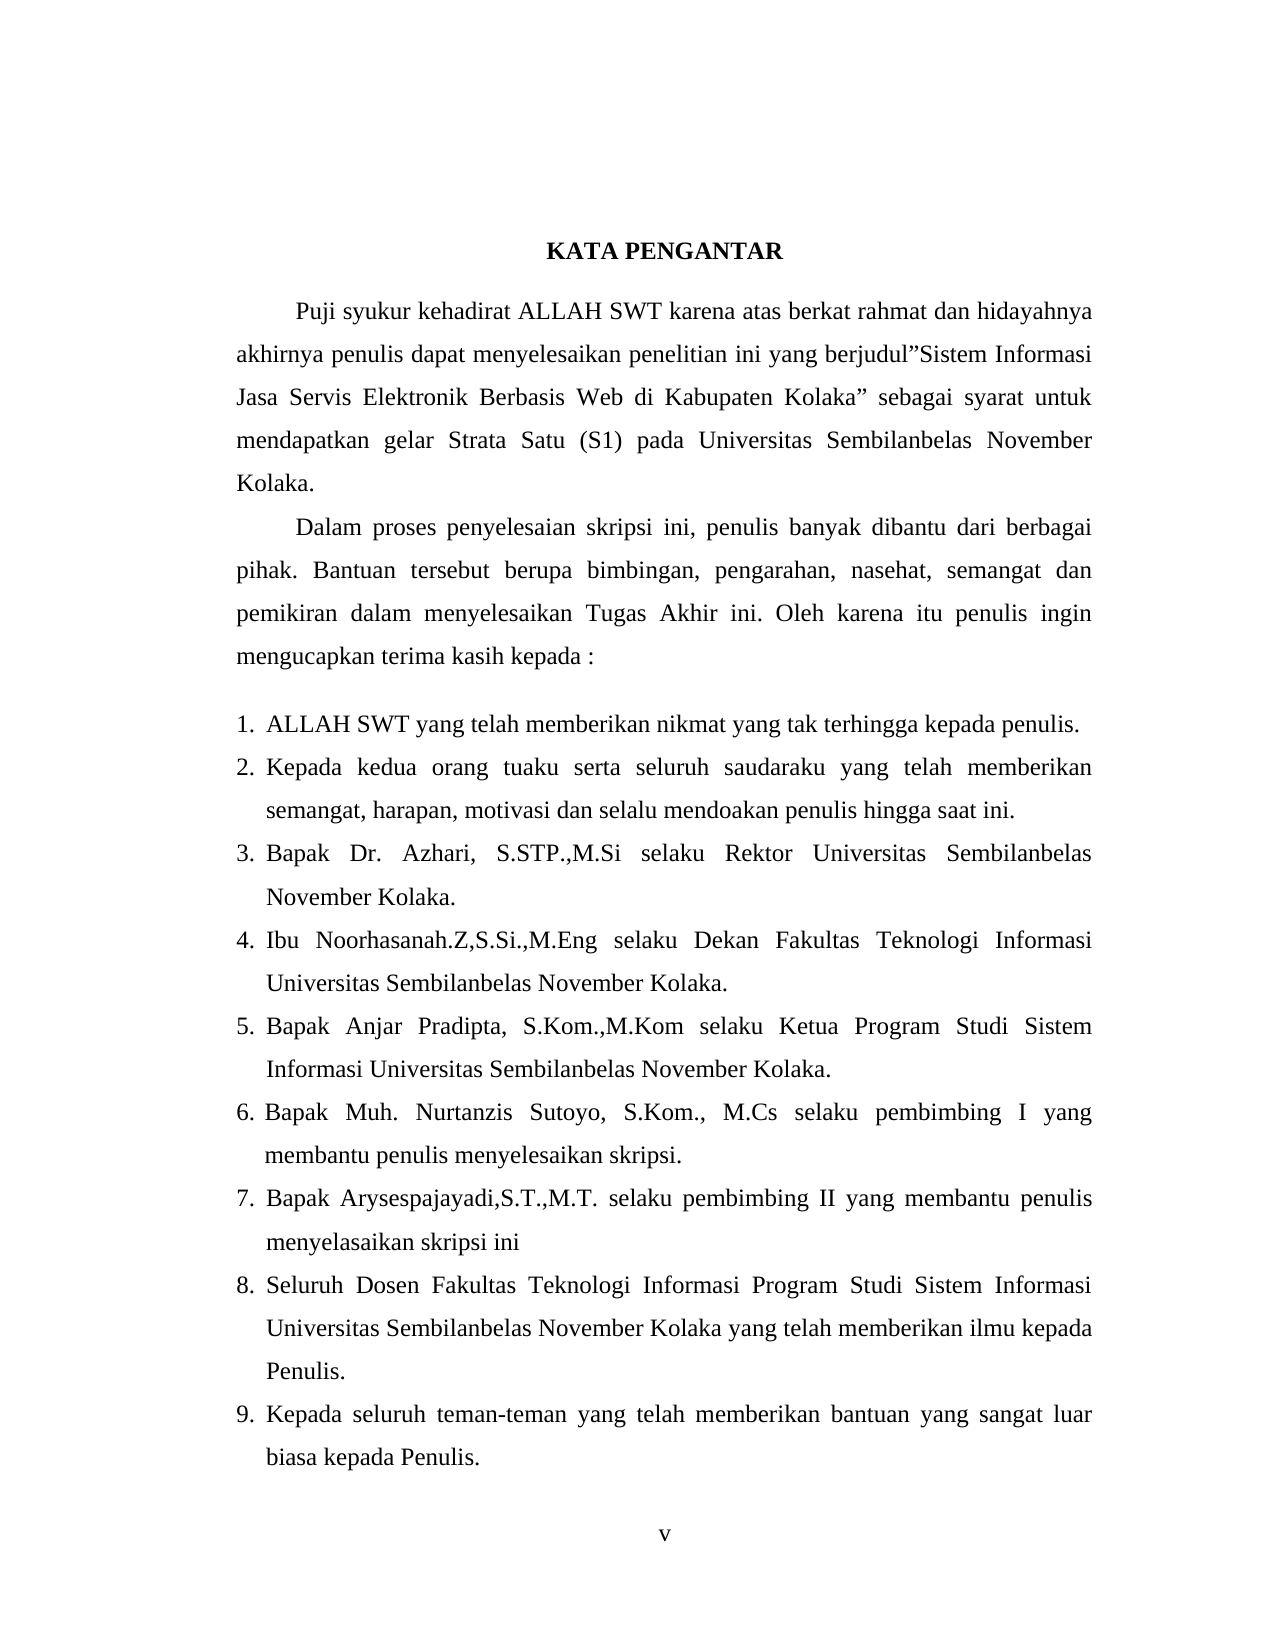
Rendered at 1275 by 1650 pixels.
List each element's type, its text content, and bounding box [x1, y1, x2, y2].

list Bapak Dr. Azhari, S.STP.,M.Si selaku Rektor Universitas Sembilanbelas November Kolaka. [236, 838, 1093, 910]
list ALLAH SWT yang telah memberikan nikmat yang tak terhingga kepada penulis. [236, 709, 1093, 738]
list Bapak Muh. Nurtanzis Sutoyo, S.Kom., M.Cs selaku pembimbing I yang membantu penulis menyelesaikan skripsi. [236, 1097, 1093, 1169]
list Bapak Arysespajayadi,S.T.,M.T. selaku pembimbing II yang membantu penulis menyelasaikan skripsi ini [236, 1183, 1093, 1255]
list Bapak Anjar Pradipta, S.Kom.,M.Kom selaku Ketua Program Studi Sistem Informasi Universitas Sembilanbelas November Kolaka. [236, 1011, 1093, 1083]
text Puji syukur kehadirat ALLAH SWT karena atas berkat rahmat dan hidayahnya akhirnya penulis dapat menyelesaikan penelitian ini yang berjudul”Sistem Informasi Jasa Servis Elektronik Berbasis Web di Kabupaten Kolaka” sebagai syarat untuk mendapatkan gelar Strata Satu (S1) pada Universitas Sembilanbelas November Kolaka. [236, 296, 1093, 497]
text Dalam proses penyelesaian skripsi ini, penulis banyak dibantu dari berbagai pihak. Bantuan tersebut berupa bimbingan, pengarahan, nasehat, semangat dan pemikiran dalam menyelesaikan Tugas Akhir ini. Oleh karena itu penulis ingin mengucapkan terima kasih kepada : [236, 512, 1093, 670]
list Kepada kedua orang tuaku serta seluruh saudaraku yang telah memberikan semangat, harapan, motivasi dan selalu mendoakan penulis hingga saat ini. [236, 752, 1093, 824]
list Kepada seluruh teman-teman yang telah memberikan bantuan yang sangat luar biasa kepada Penulis. [236, 1399, 1093, 1471]
list Ibu Noorhasanah.Z,S.Si.,M.Eng selaku Dekan Fakultas Teknologi Informasi Universitas Sembilanbelas November Kolaka. [236, 925, 1093, 997]
list Seluruh Dosen Fakultas Teknologi Informasi Program Studi Sistem Informasi Universitas Sembilanbelas November Kolaka yang telah memberikan ilmu kepada Penulis. [236, 1270, 1093, 1385]
text KATA PENGANTAR [236, 236, 1093, 265]
